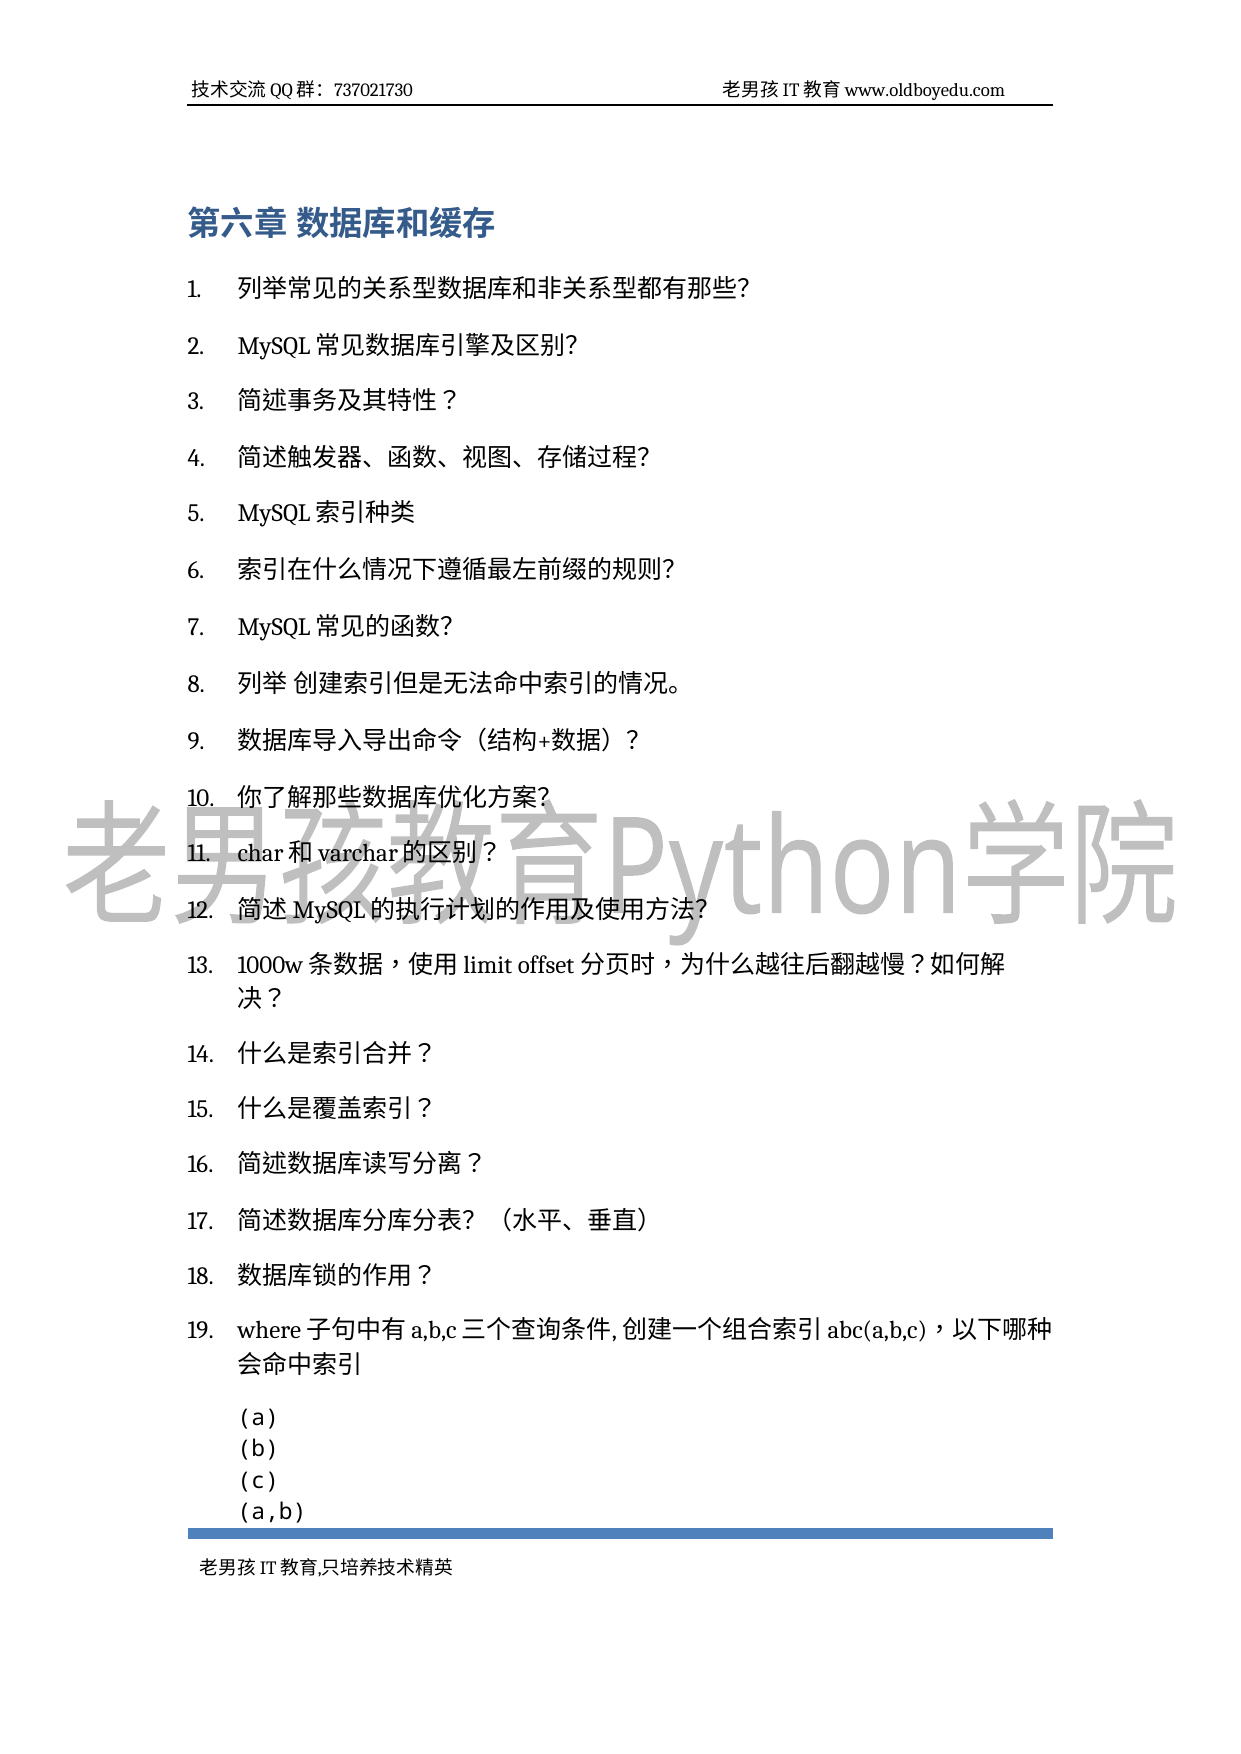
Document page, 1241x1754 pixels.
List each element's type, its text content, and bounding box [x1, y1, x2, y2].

list 简述数据库分库分表？（水平、垂直） [187, 1200, 1053, 1236]
list 数据库锁的作用？ [187, 1257, 1053, 1291]
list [187, 1401, 1053, 1526]
list 列举 创建索引但是无法命中索引的情况。 [187, 663, 1053, 699]
list 什么是覆盖索引？ [187, 1090, 1053, 1124]
list 索引在什么情况下遵循最左前缀的规则？ [187, 549, 1053, 585]
list 1000w条数据，使用limit offset 分页时，为什么越往后翻越慢？如何解决？ [187, 947, 1053, 1015]
list MySQL常见的函数？ [187, 606, 1053, 642]
list char和varchar的区别？ [187, 834, 1053, 869]
list where子句中有a,b,c三个查询条件, 创建一个组合索引abc(a,b,c)，以下哪种会命中索引 [187, 1312, 1053, 1380]
list 数据库导入导出命令（结构+数据）？ [187, 720, 1053, 757]
list MySQL常见数据库引擎及区别？ [187, 325, 1053, 361]
list 简述数据库读写分离？ [187, 1145, 1053, 1179]
list MySQL索引种类 [187, 494, 1053, 528]
list 简述事务及其特性？ [187, 382, 1053, 416]
list 列举常见的关系型数据库和非关系型都有那些？ [187, 268, 1053, 304]
list 什么是索引合并？ [187, 1036, 1053, 1069]
subtitle 第六章 数据库和缓存 [187, 200, 1053, 245]
list 你了解那些数据库优化方案？ [187, 777, 1053, 814]
list 简述MySQL的执行计划的作用及使用方法？ [187, 889, 1053, 926]
list 简述触发器、函数、视图、存储过程？ [187, 437, 1053, 473]
